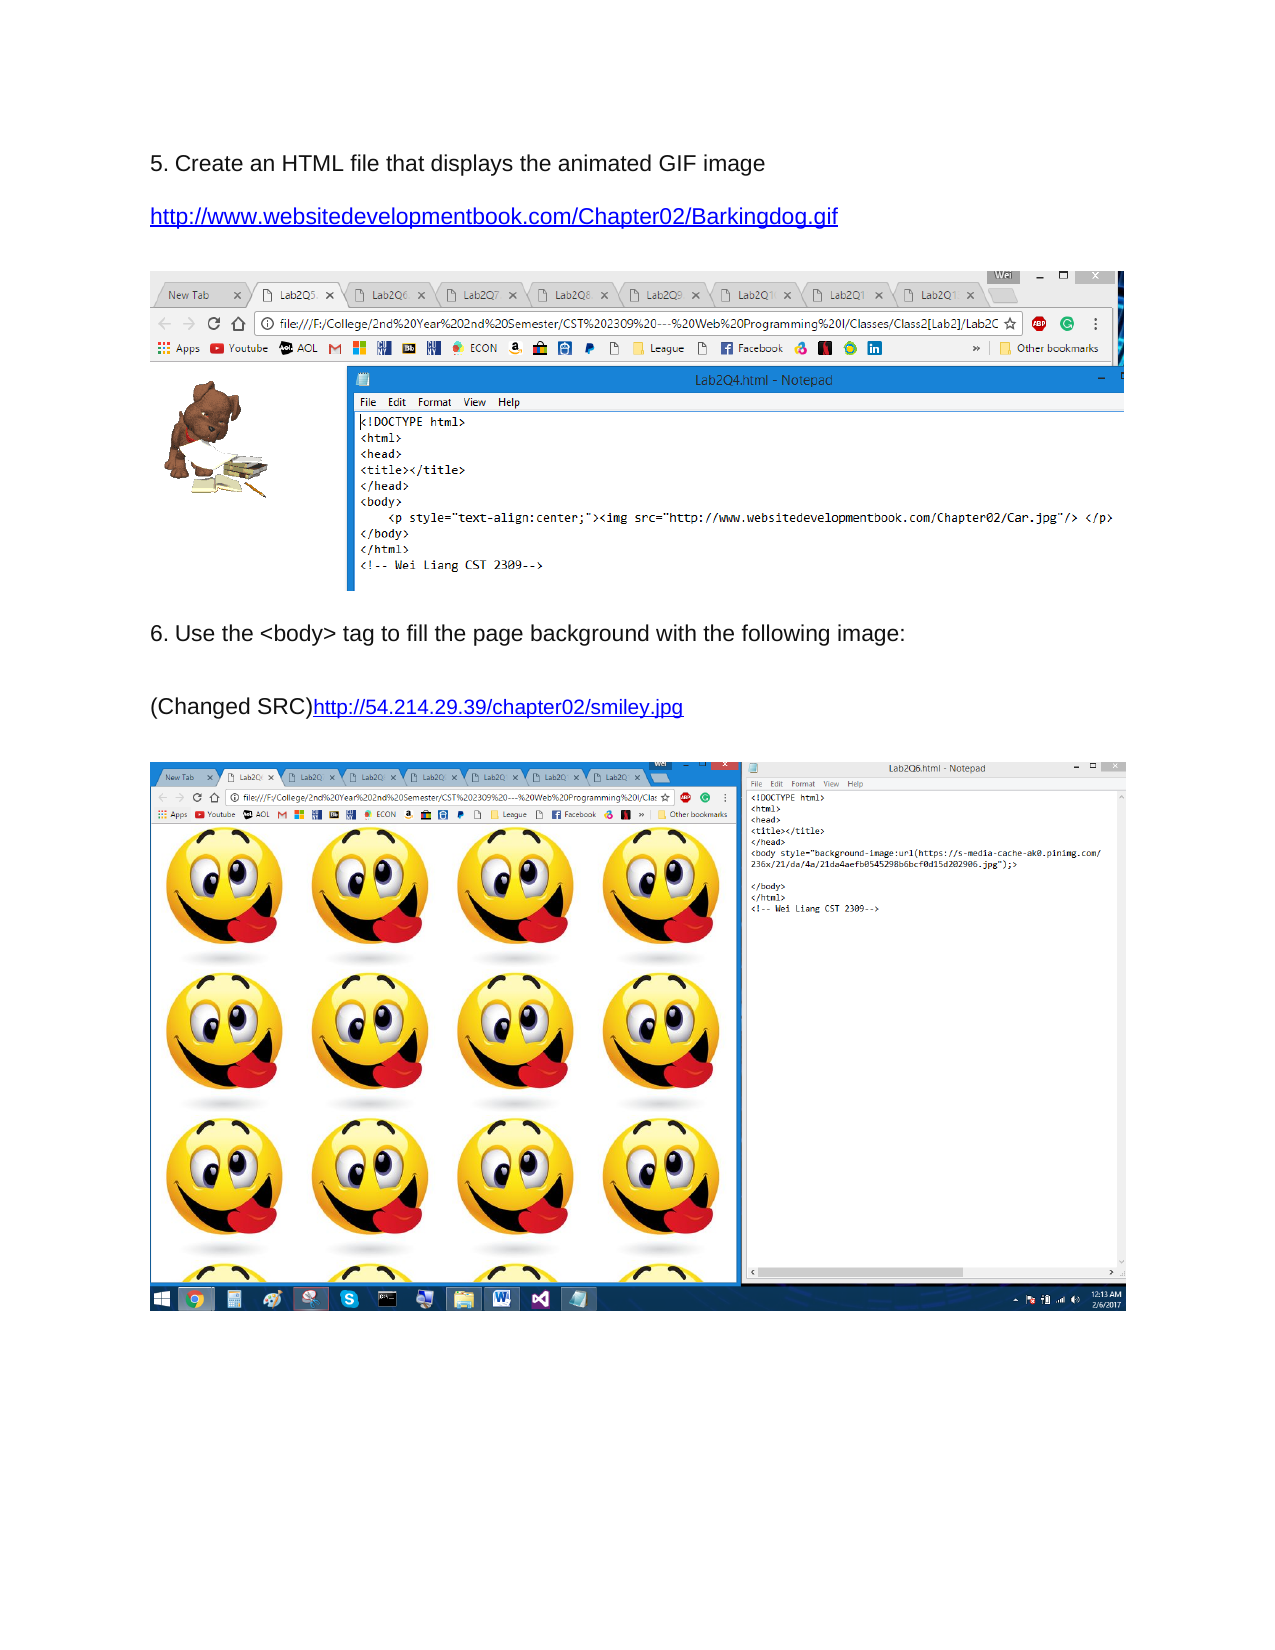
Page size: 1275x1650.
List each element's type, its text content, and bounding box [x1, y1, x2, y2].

picture [150, 271, 1124, 591]
text 5. Create an HTML file that displays the animated GIF image http://www.websitedevelopmentbook.com/Chapter02/Barkingdog.gif [150, 150, 1125, 229]
text (Changed SRC)http://54.214.29.39/chapter02/smiley.jpg [313, 693, 1125, 719]
picture [150, 762, 1126, 1311]
